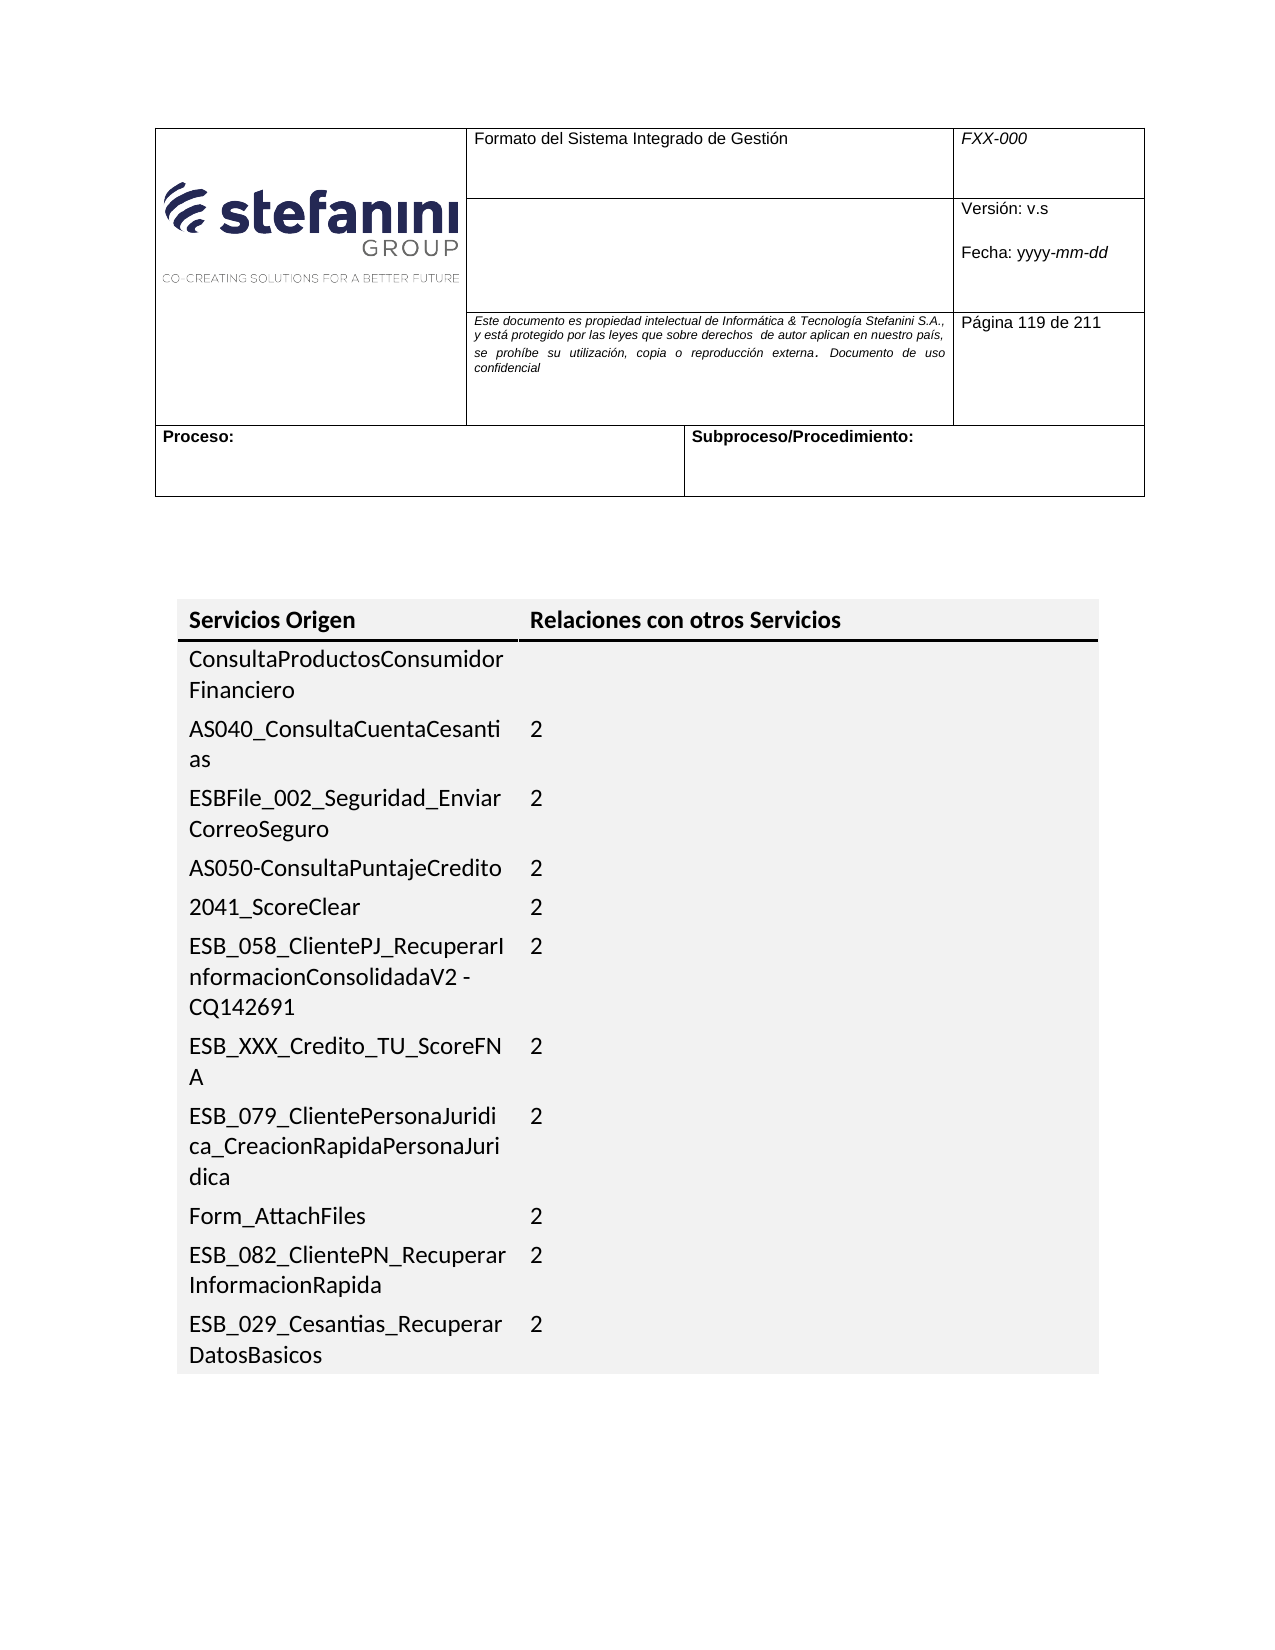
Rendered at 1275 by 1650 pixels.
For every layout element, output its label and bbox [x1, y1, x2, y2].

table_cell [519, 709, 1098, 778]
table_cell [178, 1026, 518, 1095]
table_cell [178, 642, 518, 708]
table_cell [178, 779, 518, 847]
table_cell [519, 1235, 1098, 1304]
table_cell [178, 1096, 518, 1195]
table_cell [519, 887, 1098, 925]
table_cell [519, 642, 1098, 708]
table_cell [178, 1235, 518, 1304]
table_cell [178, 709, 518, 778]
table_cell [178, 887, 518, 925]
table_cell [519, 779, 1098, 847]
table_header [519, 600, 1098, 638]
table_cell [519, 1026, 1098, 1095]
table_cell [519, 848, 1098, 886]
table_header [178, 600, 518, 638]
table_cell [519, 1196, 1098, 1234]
picture [162, 182, 460, 286]
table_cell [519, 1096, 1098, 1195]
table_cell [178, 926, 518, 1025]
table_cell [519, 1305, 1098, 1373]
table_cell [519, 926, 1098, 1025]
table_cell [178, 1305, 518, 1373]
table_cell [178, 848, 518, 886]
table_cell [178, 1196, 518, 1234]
